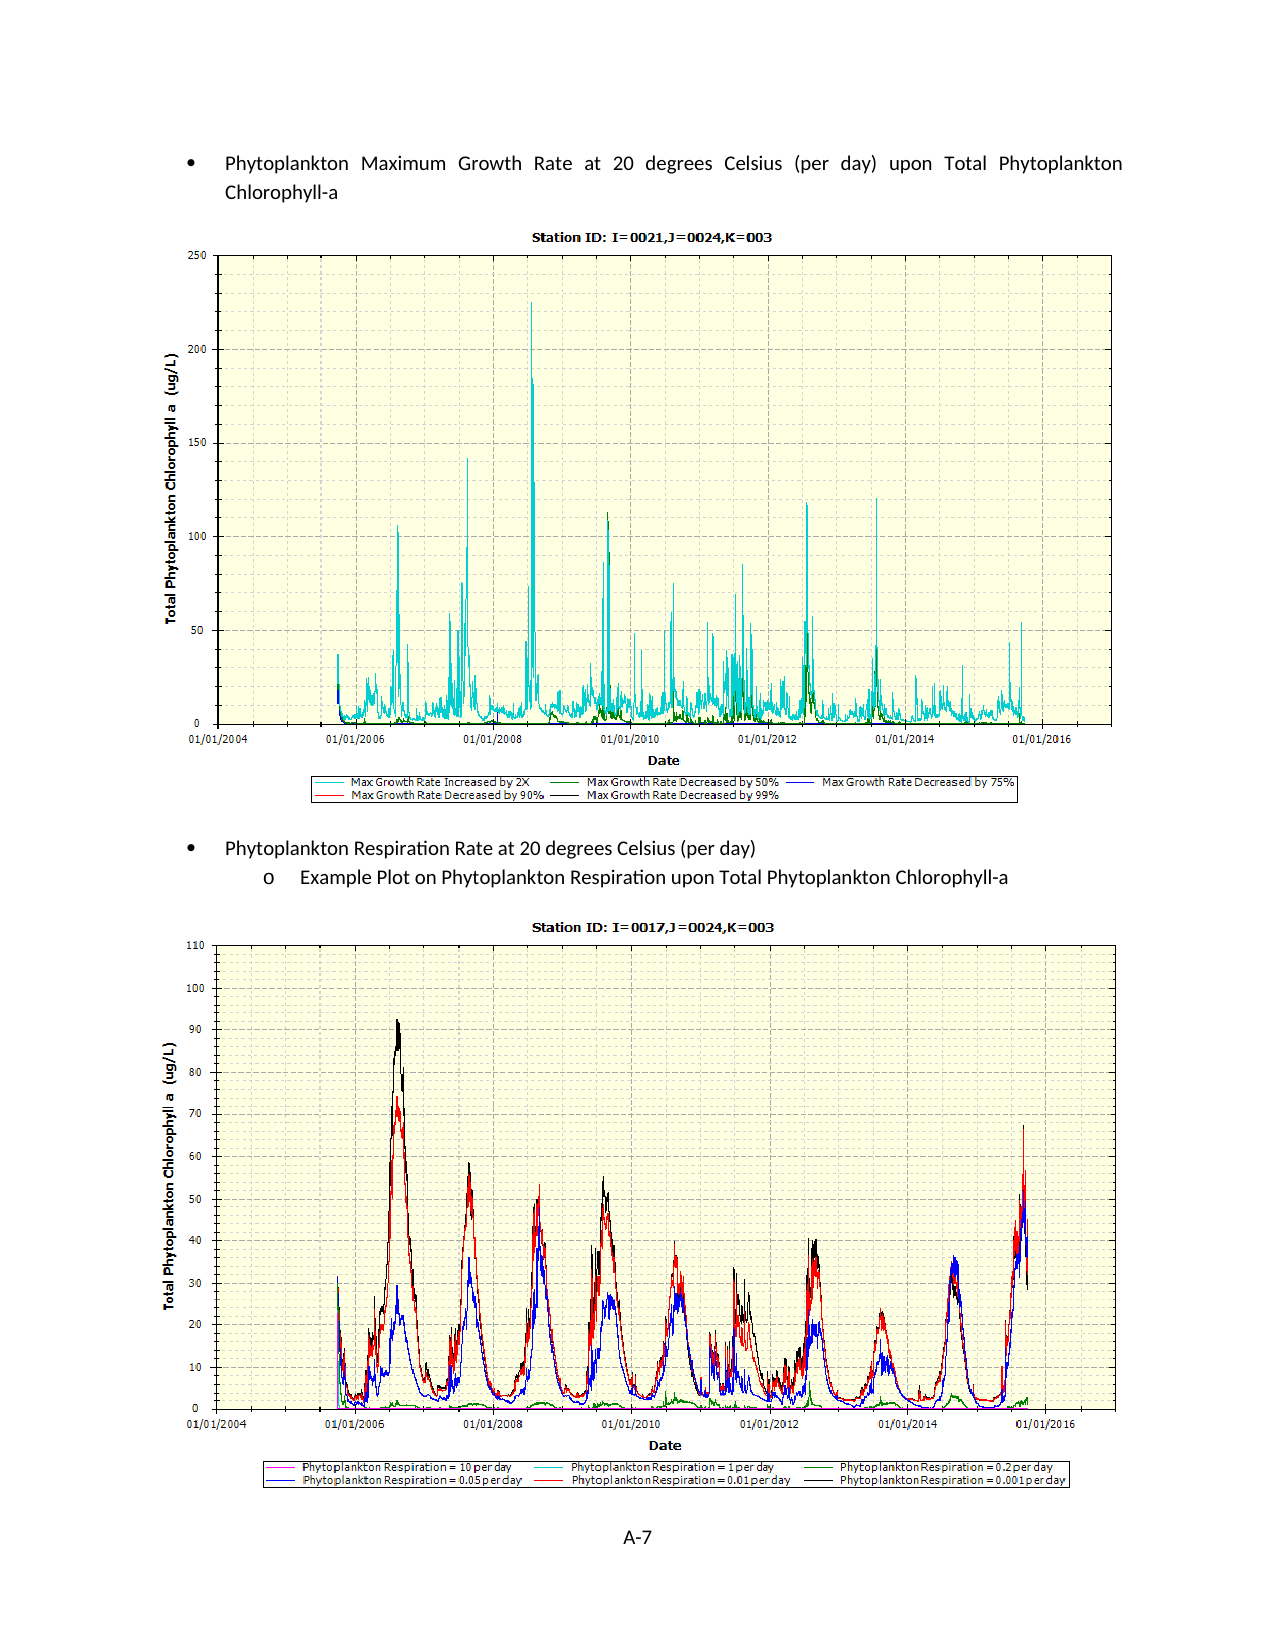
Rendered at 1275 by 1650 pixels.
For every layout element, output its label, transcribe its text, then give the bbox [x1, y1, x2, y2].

list Phytoplankton Maximum Growth Rate at 20 degrees Celsius (per day) upon Total Phytoplankton Chlorophyll-a [187, 150, 1125, 204]
list Phytoplankton Respiration Rate at 20 degrees Celsius (per day) [187, 835, 1125, 860]
picture [150, 915, 1125, 1492]
picture [150, 229, 1125, 811]
list Example Plot on Phytoplankton Respiration upon Total Phytoplankton Chlorophyll-a [262, 864, 1125, 891]
